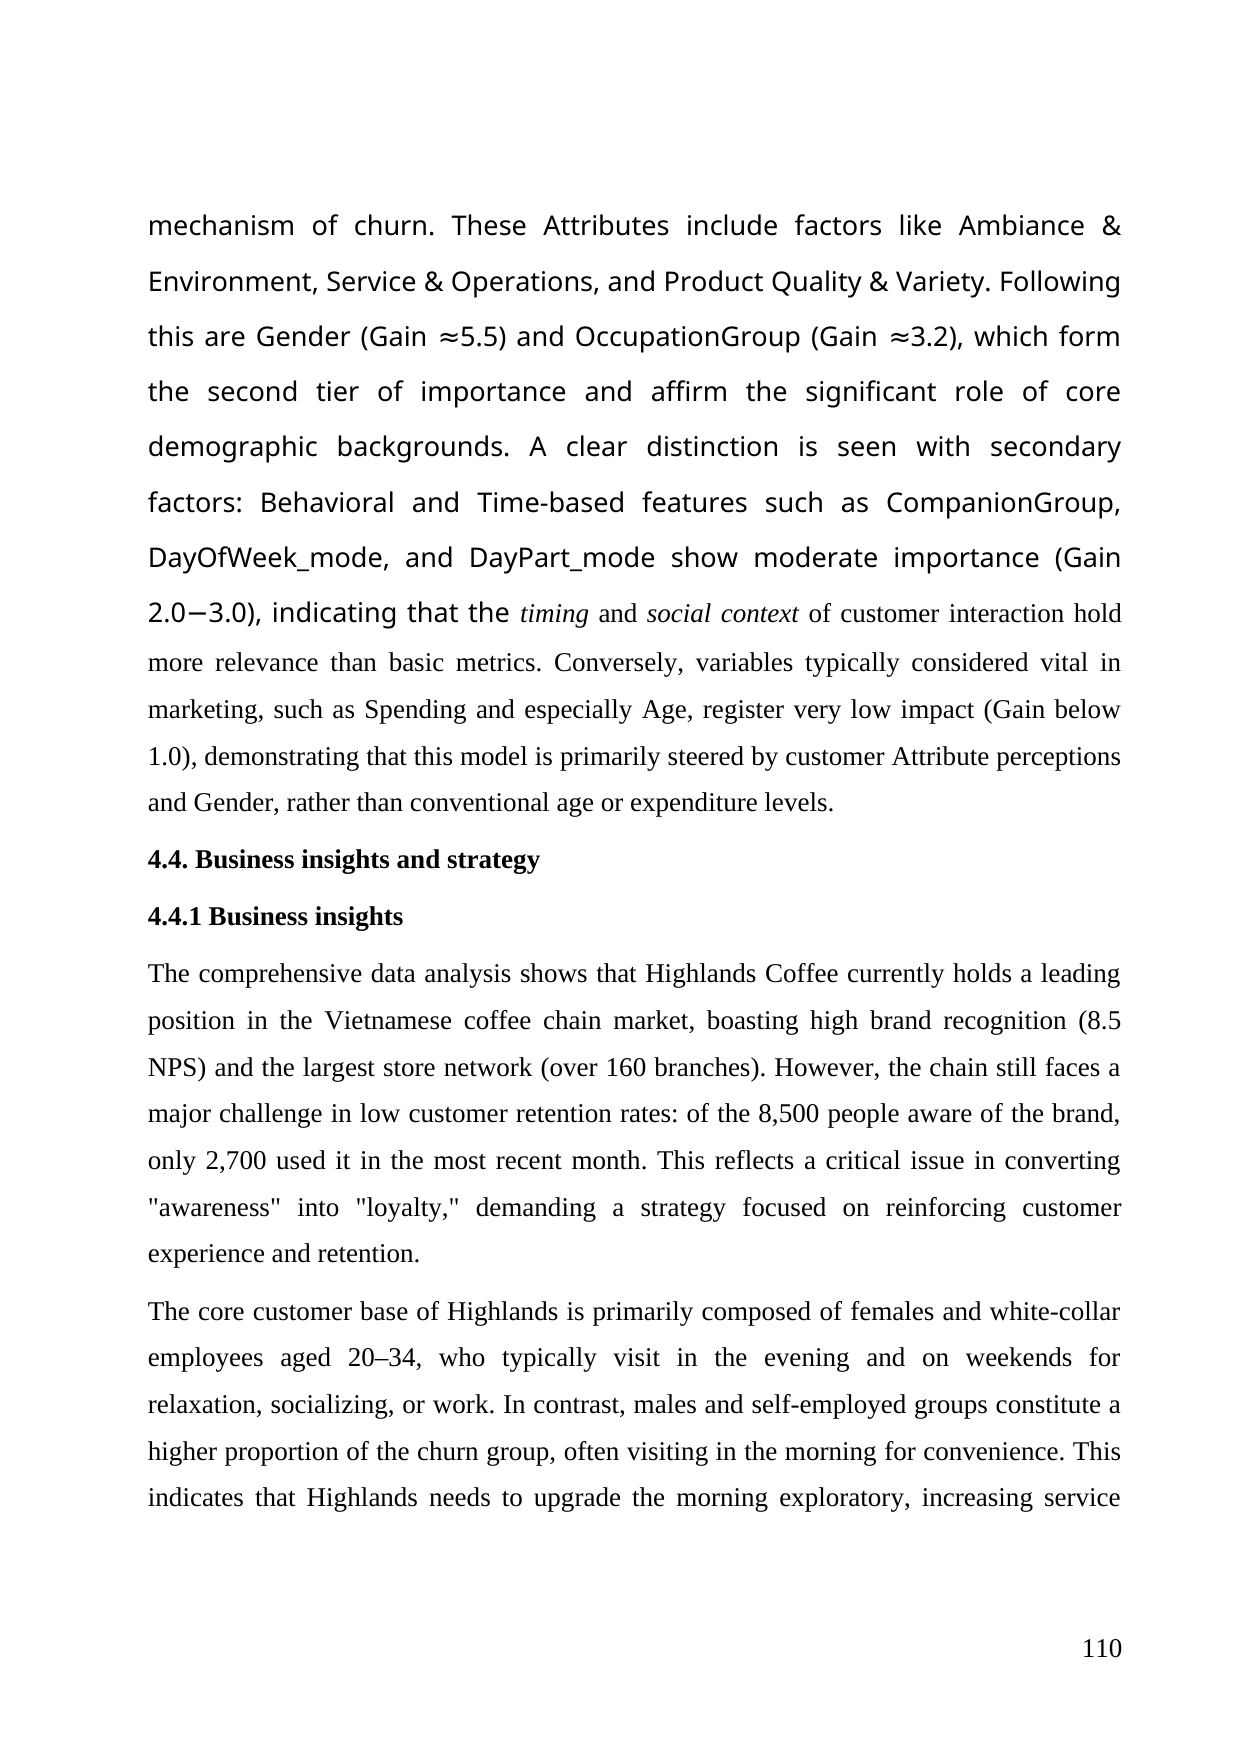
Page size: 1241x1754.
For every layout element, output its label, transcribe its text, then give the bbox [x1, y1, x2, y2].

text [148, 1294, 1122, 1512]
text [148, 207, 1122, 817]
text 4.4.1 Business insights [148, 900, 1122, 932]
subtitle 4.4. Business insights and strategy [148, 843, 1122, 874]
text The comprehensive data analysis shows that Highlands Coffee currently holds a leading position in the Vietnamese coffee chain market, boasting high brand recognition (8.5 NPS) and the largest store network (over 160 branches). However, the chain still faces a major challenge in low customer retention rates: of the 8,500 people aware of the brand, only 2,700 used it in the most recent month. This reflects a critical issue in converting "awareness" into "loyalty," demanding a strategy focused on reinforcing customer experience and retention. [148, 957, 1122, 1269]
